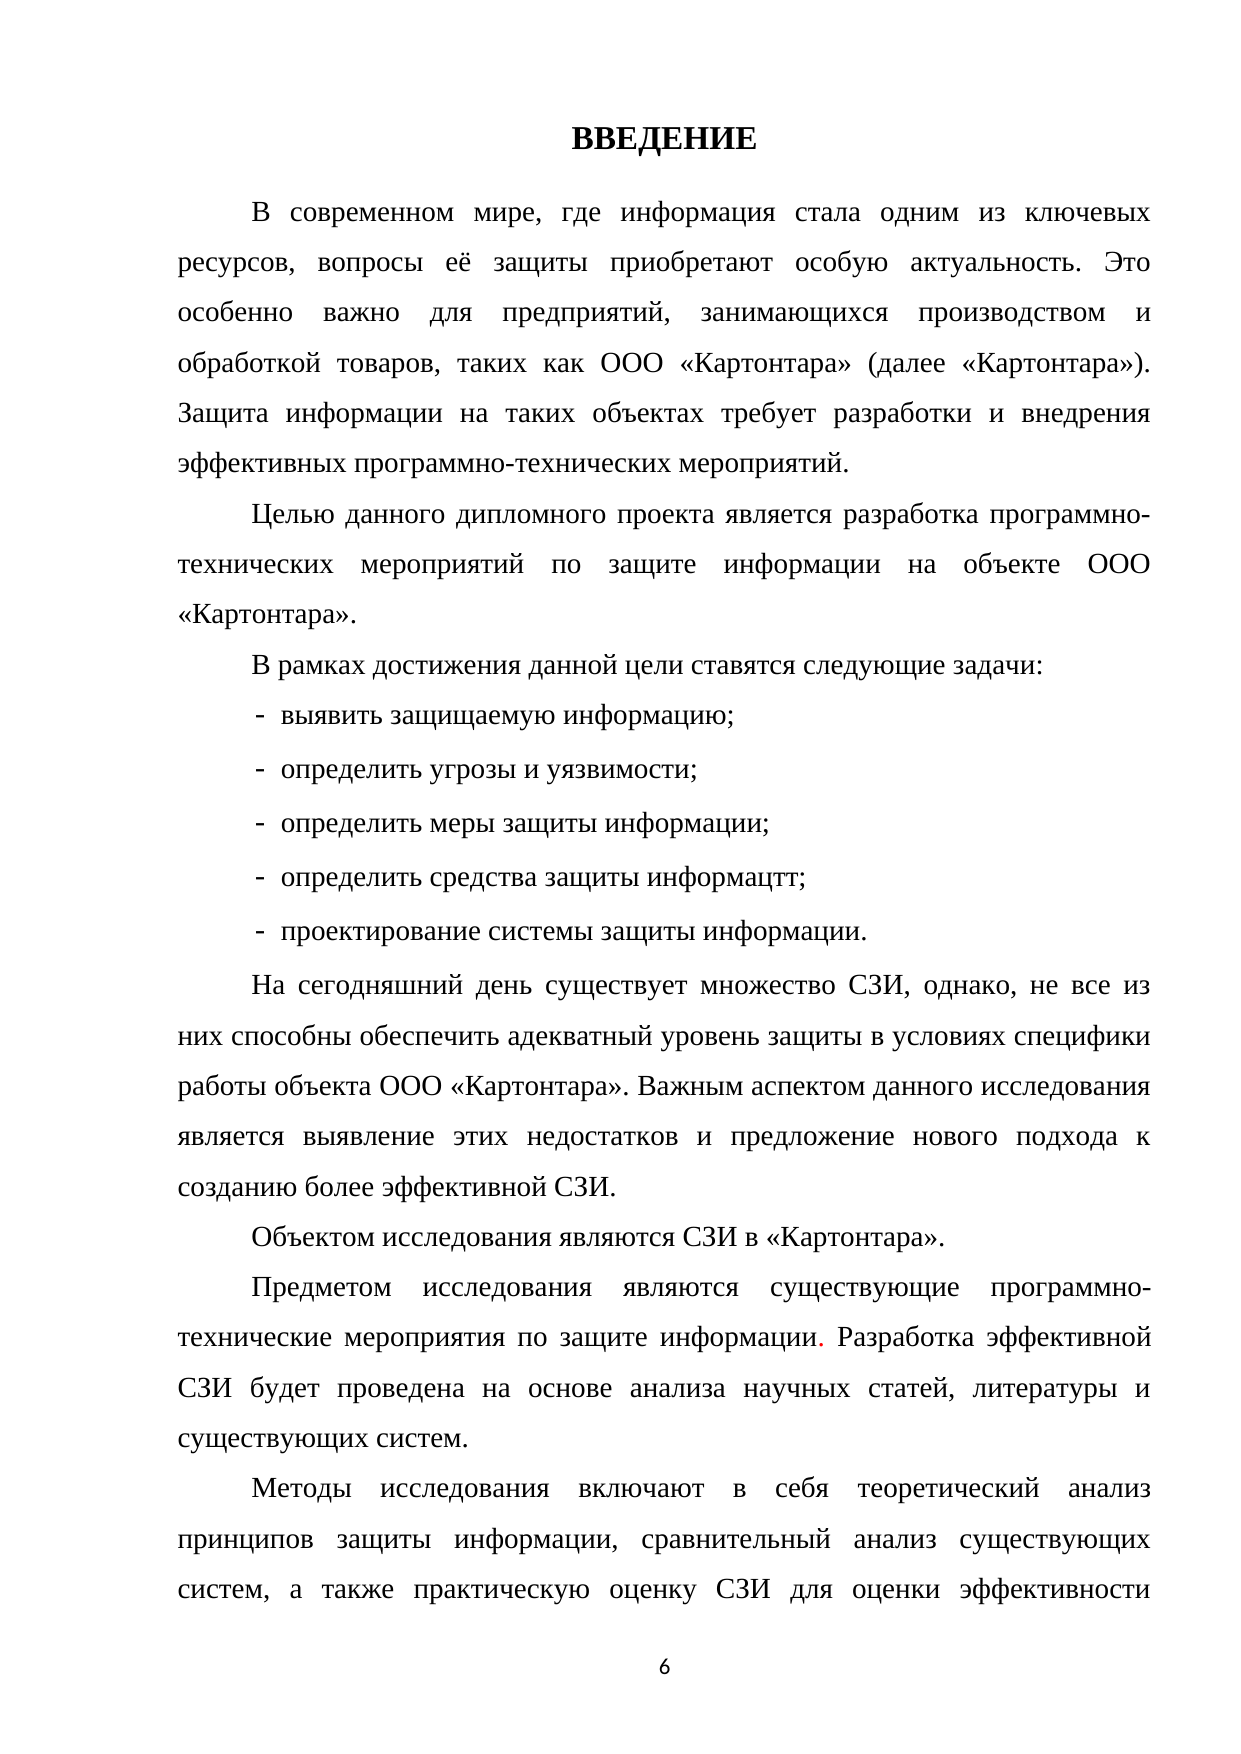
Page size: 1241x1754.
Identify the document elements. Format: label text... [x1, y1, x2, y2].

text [177, 1471, 1152, 1605]
text На сегодняшний день существует множество СЗИ, однако, не все из них способны обеспечить адекватный уровень защиты в условиях специфики работы объекта ООО «Картонтара». Важным аспектом данного исследования является выявление этих недостатков и предложение нового подхода к созданию более эффективной СЗИ. [177, 967, 1152, 1202]
text В рамках достижения данной цели ставятся следующие задачи: [177, 647, 1152, 680]
text В современном мире, где информация стала одним из ключевых ресурсов, вопросы её защиты приобретают особую актуальность. Это особенно важно для предприятий, занимающихся производством и обработкой товаров, таких как ООО «Картонтара» (далее «Картонтара»). Защита информации на таких объектах требует разработки и внедрения эффективных программно-технических мероприятий. [177, 194, 1152, 479]
text Объектом исследования являются СЗИ в «Картонтара». [177, 1219, 1152, 1252]
list выявить защищаемую информацию; [251, 697, 1152, 733]
subtitle ВВЕДЕНИЕ [177, 118, 1152, 156]
list проектирование системы защиты информации. [251, 913, 1152, 949]
list определить угрозы и уязвимости; [251, 751, 1152, 787]
text Предметом исследования являются существующие программно-технические мероприятия по защите информации. Разработка эффективной СЗИ будет проведена на основе анализа научных статей, литературы и существующих систем. [177, 1269, 1152, 1454]
text Целью данного дипломного проекта является разработка программно-технических мероприятий по защите информации на объекте ООО «Картонтара». [177, 496, 1152, 630]
list определить меры защиты информации; [251, 805, 1152, 841]
list определить средства защиты информацтт; [251, 859, 1152, 895]
